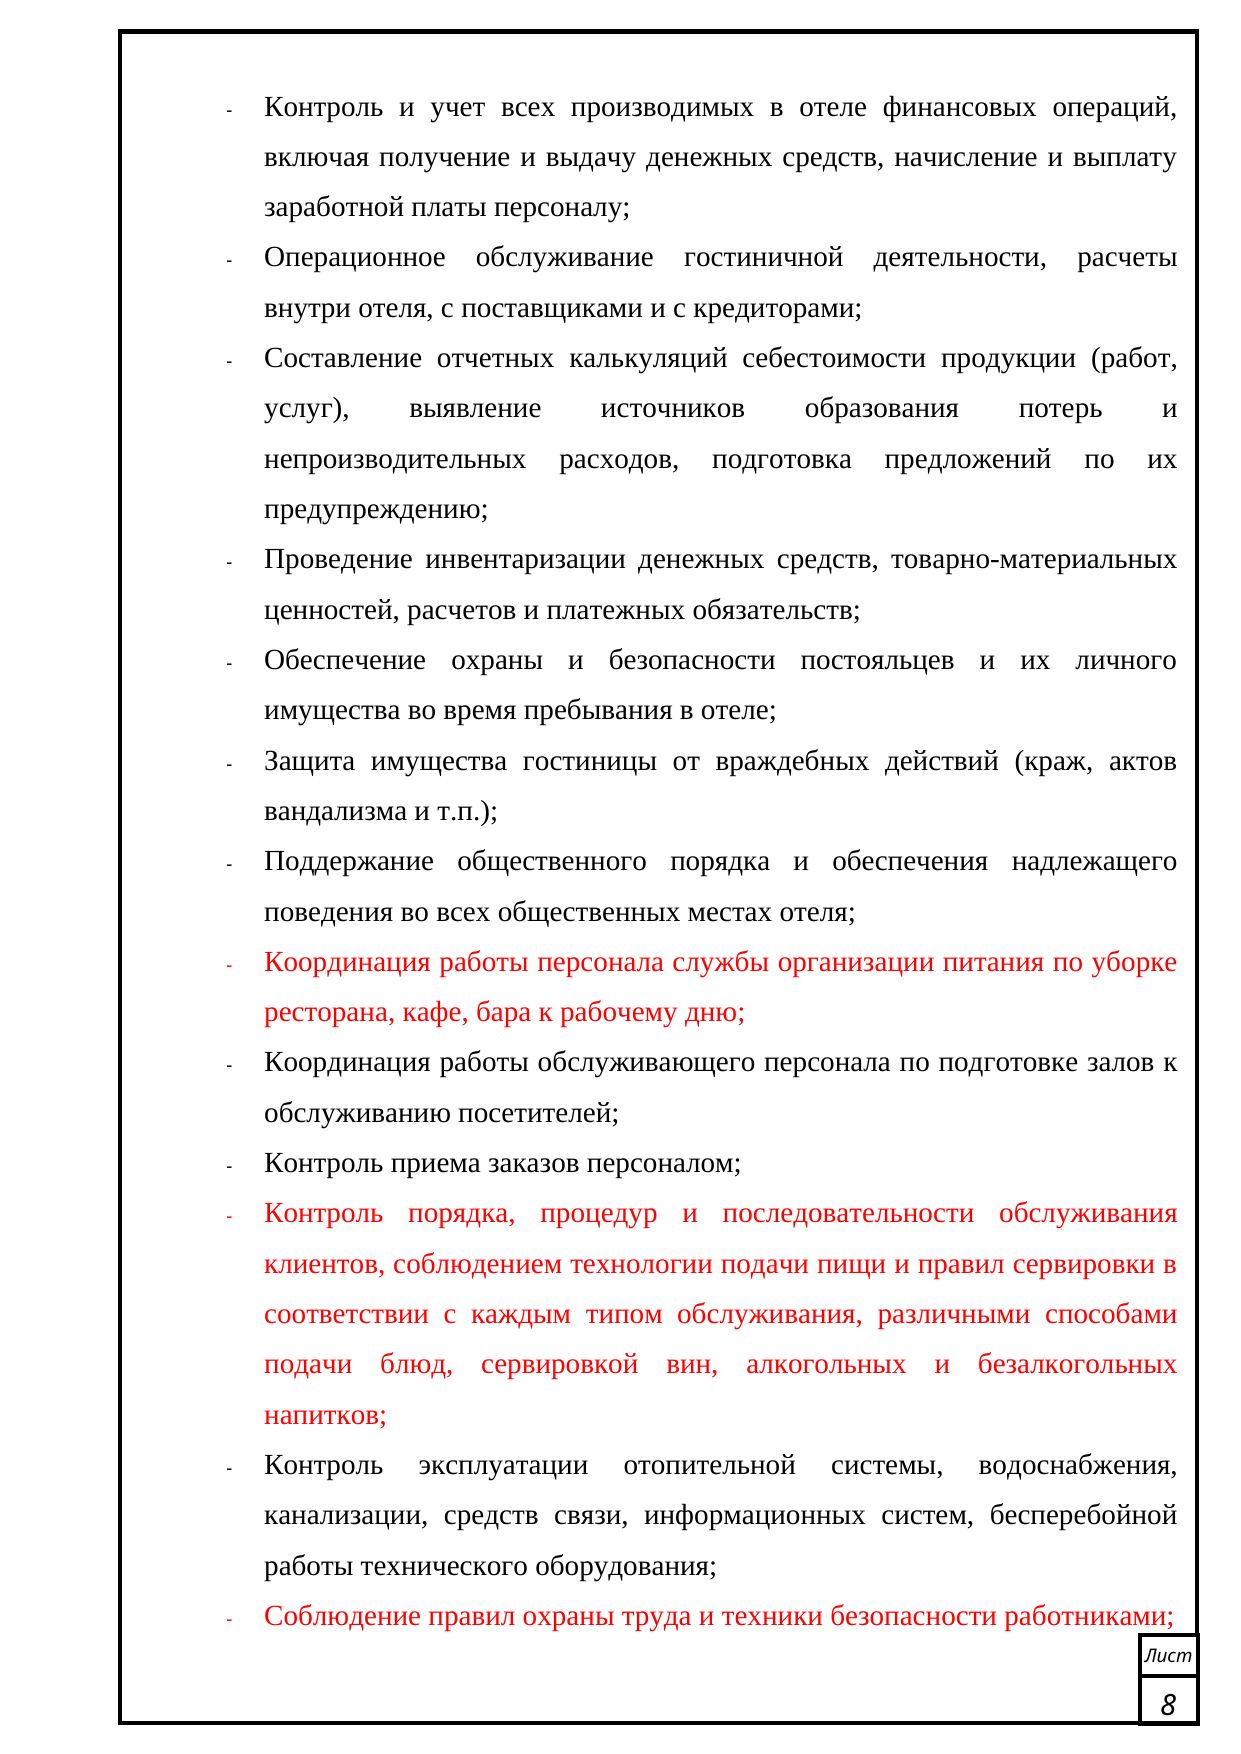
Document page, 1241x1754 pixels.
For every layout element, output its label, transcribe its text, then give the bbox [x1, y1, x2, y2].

list Координация работы персонала службы организации питания по уборке ресторана, кафе, бара к рабочему дню; [226, 944, 1178, 1028]
list Операционное обслуживание гостиничной деятельности, расчеты внутри отеля, с поставщиками и с кредиторами; [226, 239, 1178, 323]
list Составление отчетных калькуляций себестоимости продукции (работ, услуг), выявление источников образования потерь и непроизводительных расходов, подготовка предложений по их предупреждению; [226, 340, 1178, 525]
list Соблюдение правил охраны труда и техники безопасности работниками; [226, 1598, 1178, 1632]
list Контроль и учет всех производимых в отеле финансовых операций, включая получение и выдачу денежных средств, начисление и выплату заработной платы персоналу; [226, 89, 1178, 223]
list Контроль эксплуатации отопительной системы, водоснабжения, канализации, средств связи, информационных систем, бесперебойной работы технического оборудования; [226, 1447, 1178, 1581]
list Поддержание общественного порядка и обеспечения надлежащего поведения во всех общественных местах отеля; [226, 843, 1178, 927]
list Координация работы обслуживающего персонала по подготовке залов к обслуживанию посетителей; [226, 1044, 1178, 1128]
list Контроль порядка, процедур и последовательности обслуживания клиентов, соблюдением технологии подачи пищи и правил сервировки в соответствии с каждым типом обслуживания, различными способами подачи блюд, сервировкой вин, алкогольных и безалкогольных напитков; [226, 1196, 1178, 1430]
list Проведение инвентаризации денежных средств, товарно-материальных ценностей, расчетов и платежных обязательств; [226, 541, 1178, 625]
list Защита имущества гостиницы от враждебных действий (краж, актов вандализма и т.п.); [226, 743, 1178, 827]
list Обеспечение охраны и безопасности постояльцев и их личного имущества во время пребывания в отеле; [226, 642, 1178, 726]
list Контроль приема заказов персоналом; [226, 1145, 1178, 1179]
